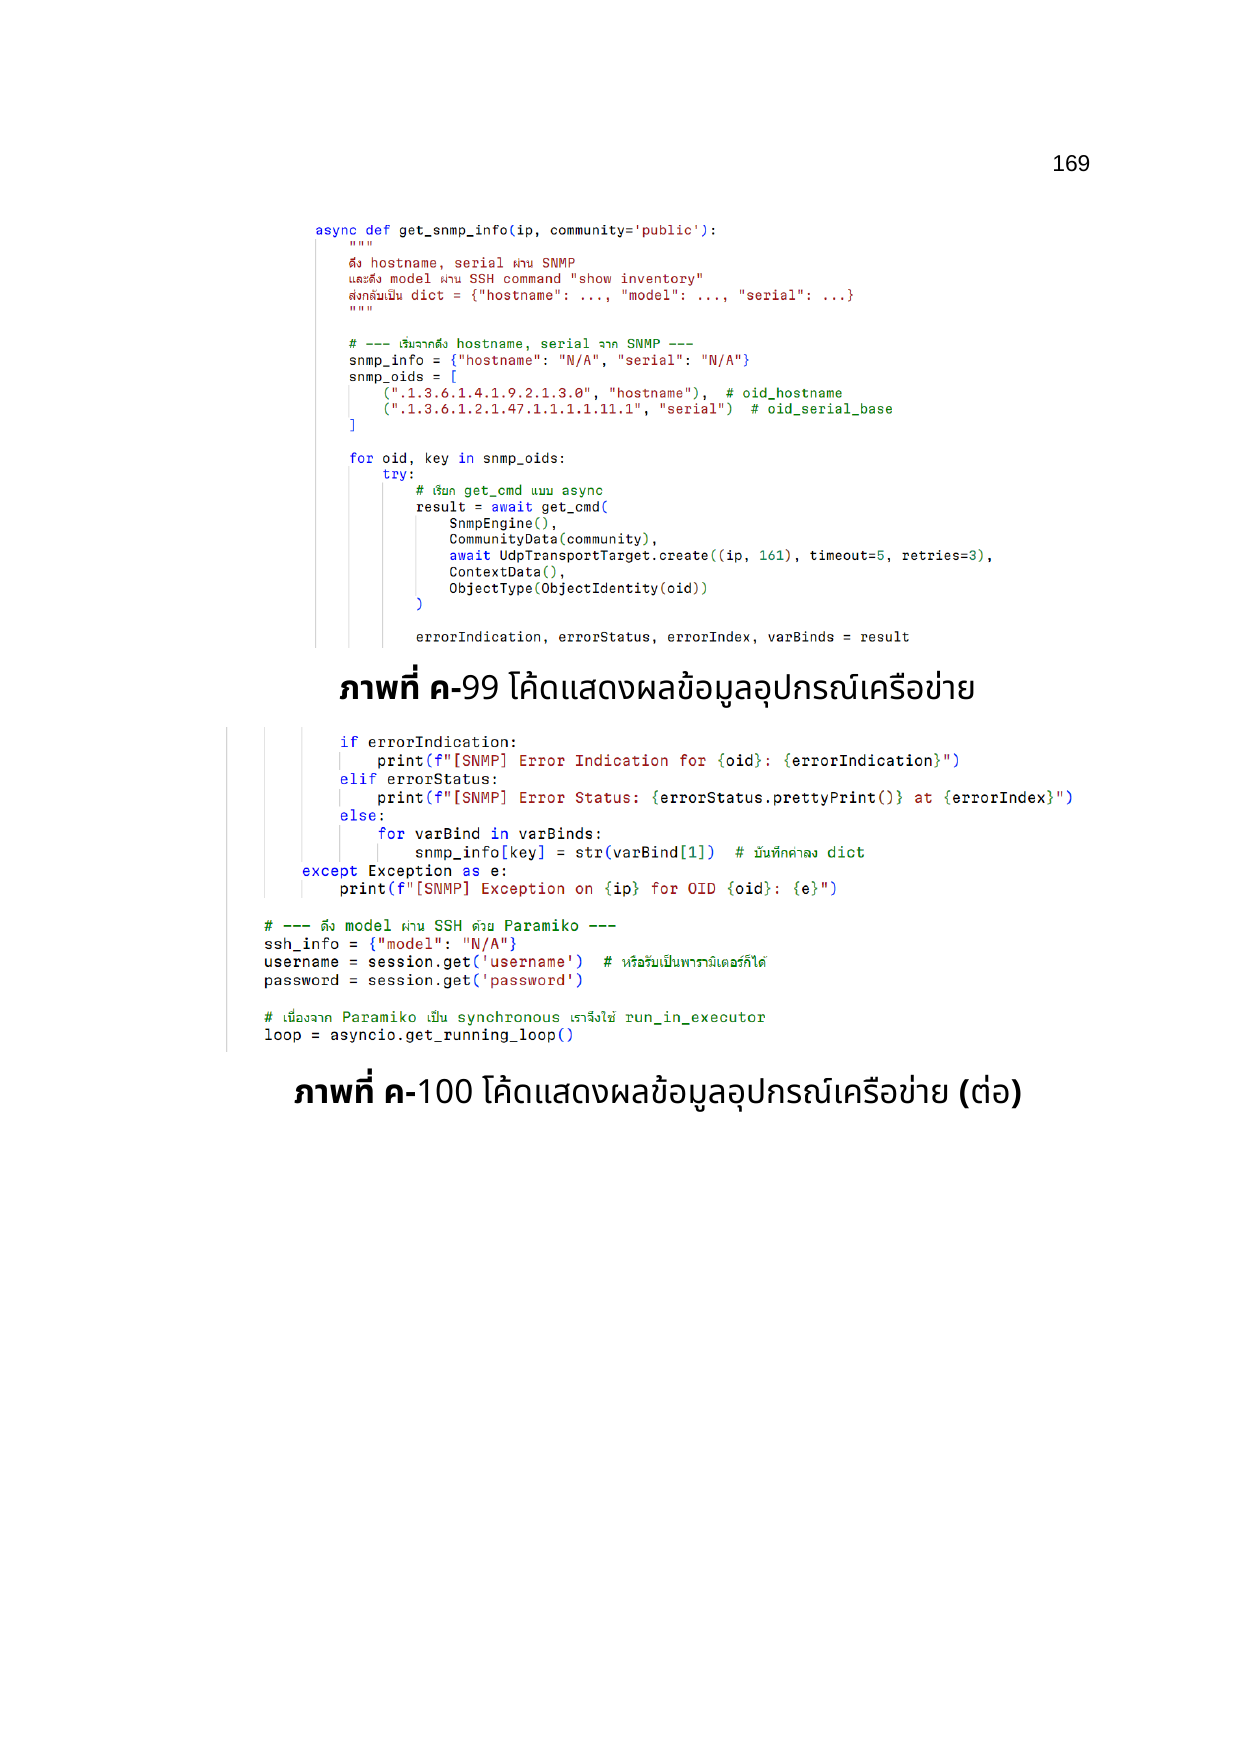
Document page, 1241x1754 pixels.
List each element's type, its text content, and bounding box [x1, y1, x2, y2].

picture [312, 225, 1003, 648]
picture [225, 727, 1091, 1052]
